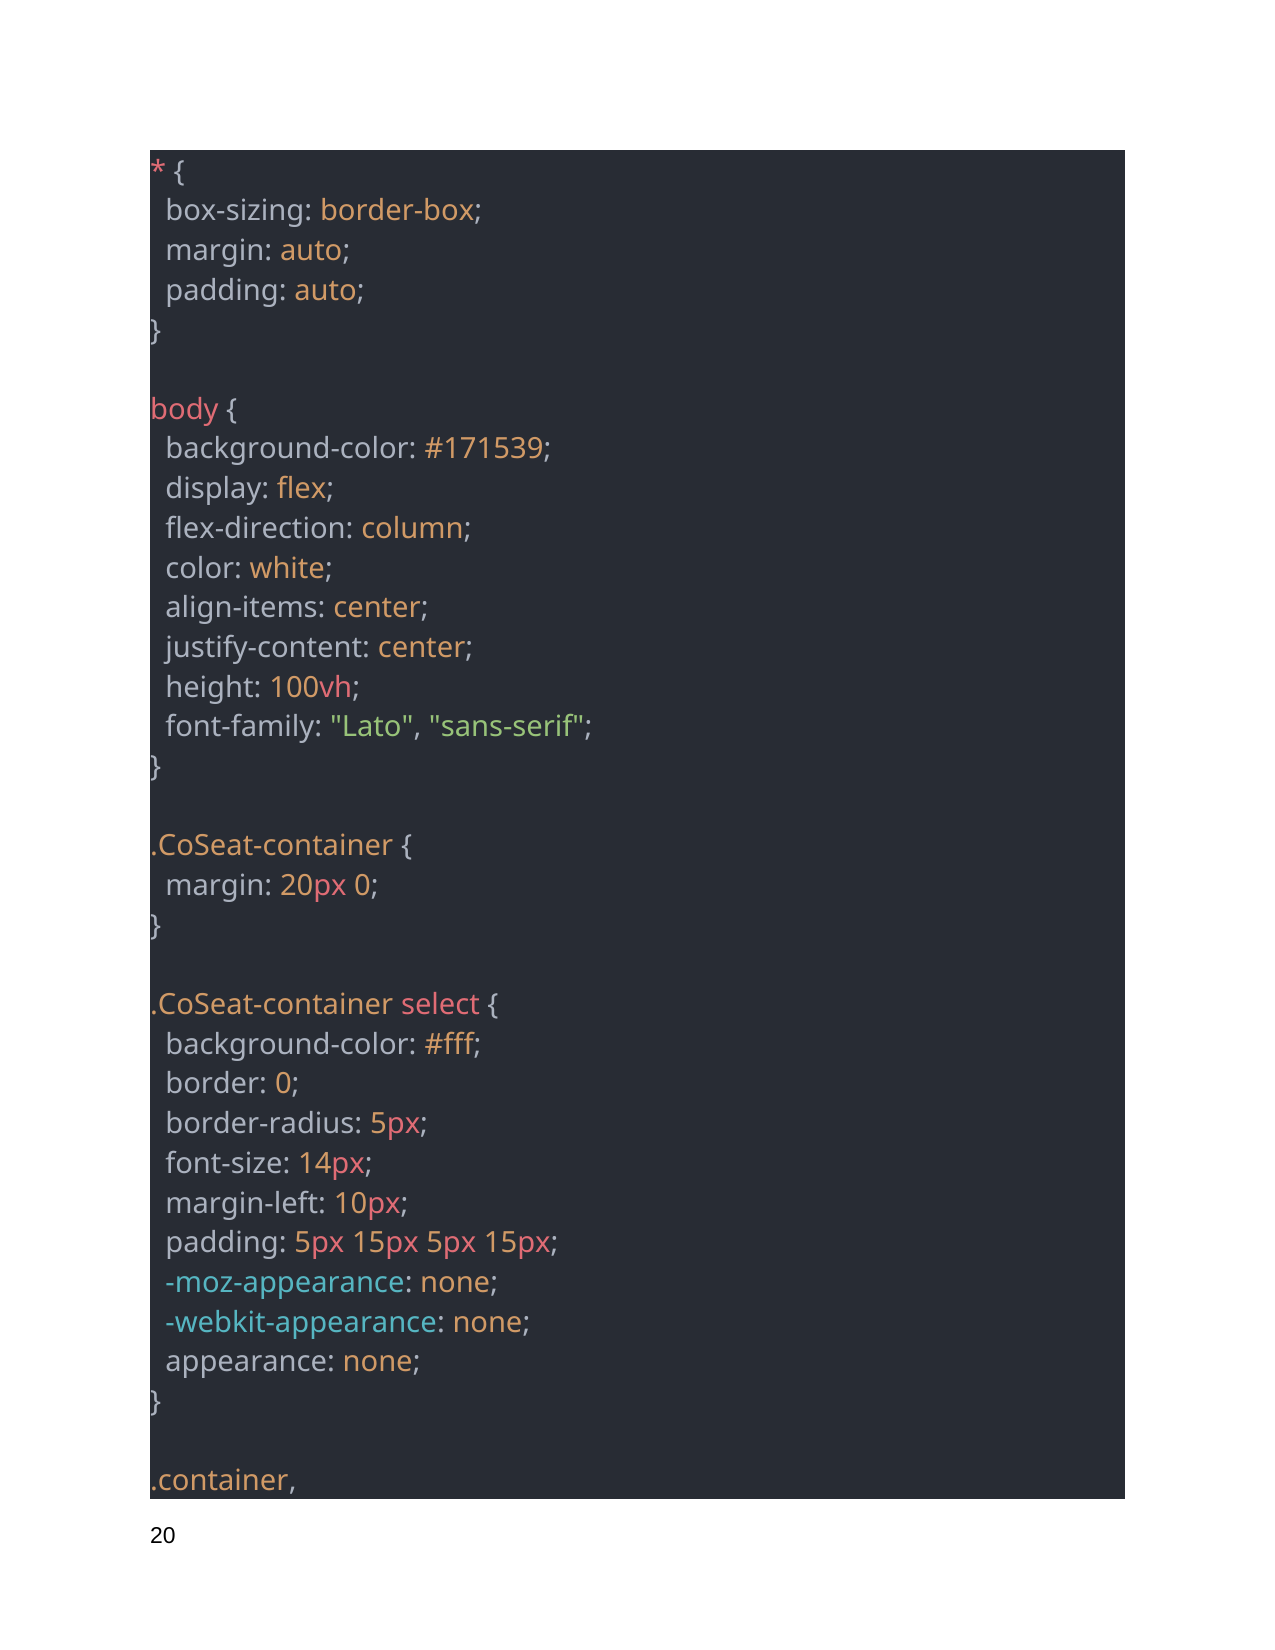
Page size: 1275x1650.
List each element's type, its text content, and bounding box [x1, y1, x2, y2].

text .container, [150, 1460, 1125, 1499]
text border-radius: 5px; [150, 1102, 1125, 1142]
text } [150, 904, 1125, 944]
text appearance: none; [150, 1341, 1125, 1380]
text background-color: #171539; [150, 428, 1125, 467]
text } [150, 745, 1125, 785]
text } [150, 309, 1125, 348]
text padding: auto; [150, 269, 1125, 309]
text -webkit-appearance: none; [150, 1301, 1125, 1341]
text margin-left: 10px; [150, 1182, 1125, 1222]
text } [150, 1380, 1125, 1420]
text -moz-appearance: none; [150, 1261, 1125, 1301]
text * { [150, 150, 1125, 190]
text .CoSeat-container select { [150, 983, 1125, 1023]
text font-size: 14px; [150, 1142, 1125, 1182]
text .CoSeat-container { [150, 825, 1125, 864]
text align-items: center; [150, 587, 1125, 626]
text flex-direction: column; [150, 507, 1125, 547]
text border: 0; [150, 1063, 1125, 1102]
text margin: auto; [150, 229, 1125, 269]
text justify-content: center; [150, 626, 1125, 666]
text margin: 20px 0; [150, 864, 1125, 904]
text height: 100vh; [150, 666, 1125, 706]
text background-color: #fff; [150, 1023, 1125, 1063]
text padding: 5px 15px 5px 15px; [150, 1222, 1125, 1261]
text font-family: "Lato", "sans-serif"; [150, 706, 1125, 745]
text box-sizing: border-box; [150, 190, 1125, 229]
text color: white; [150, 547, 1125, 587]
text body { [150, 388, 1125, 428]
text display: flex; [150, 467, 1125, 507]
